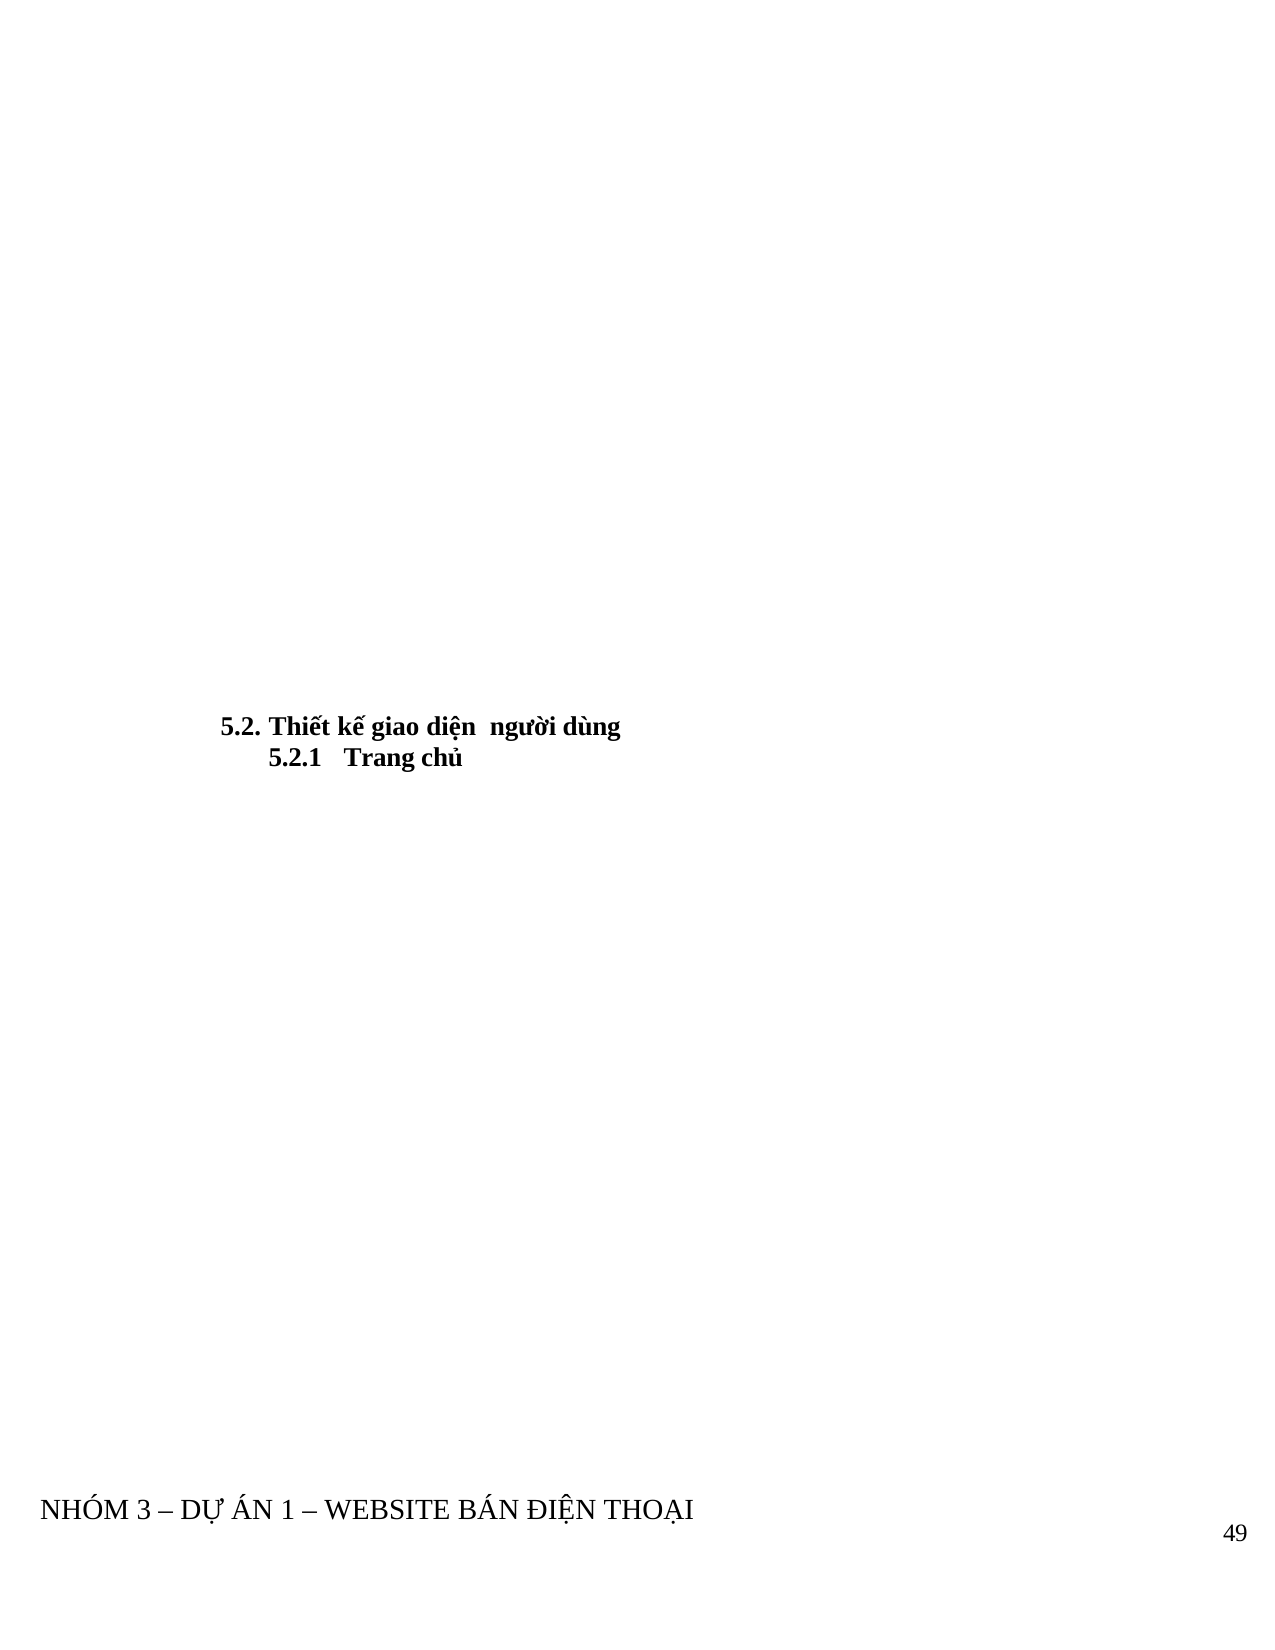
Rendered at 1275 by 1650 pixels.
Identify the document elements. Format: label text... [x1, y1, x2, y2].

list Thiết kế giao diện người dùng [220, 710, 1152, 741]
list Trang chủ [268, 741, 1152, 772]
